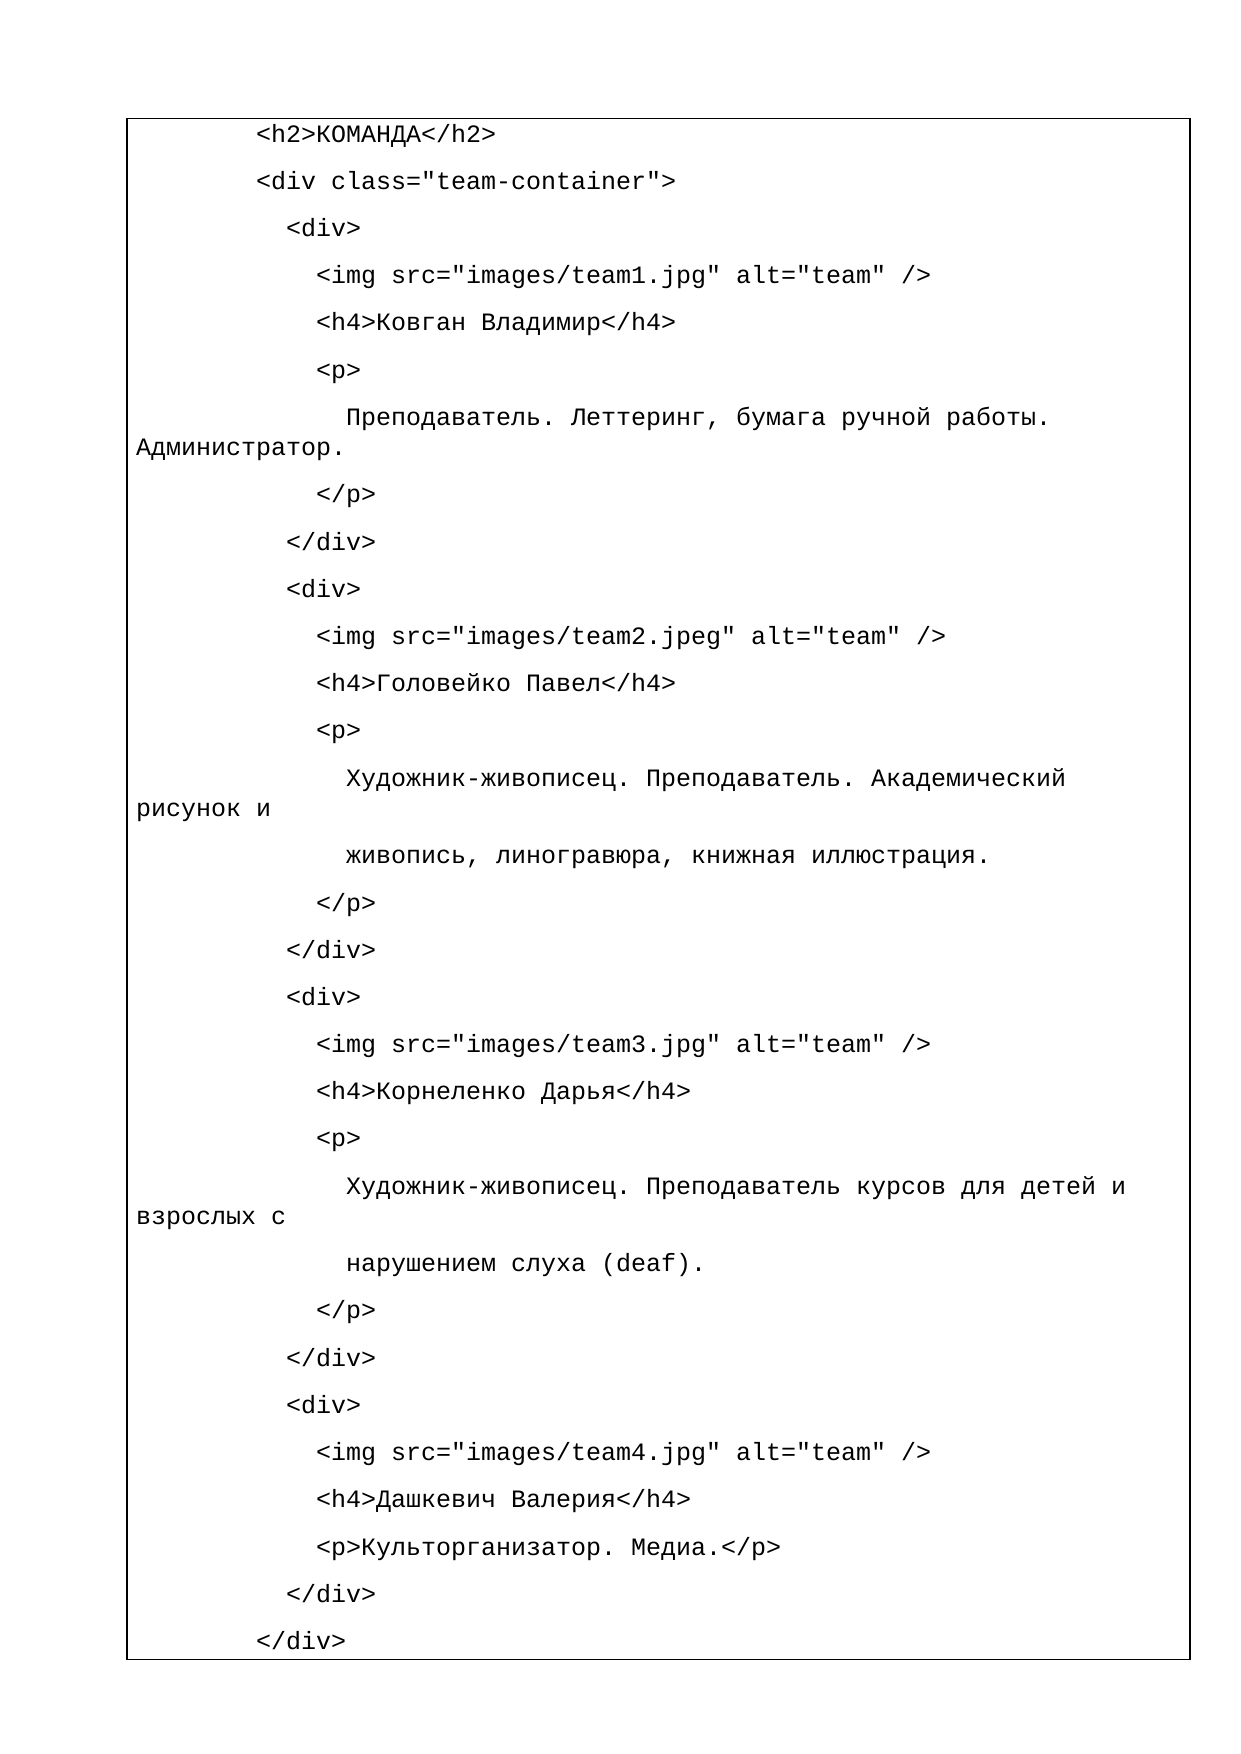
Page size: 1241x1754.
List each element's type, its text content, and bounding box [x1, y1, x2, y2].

text <img src="images/team2.jpeg" alt="team" /> [128, 621, 1189, 652]
text Преподаватель. Леттеринг, бумага ручной работы. Администратор. [128, 401, 1189, 463]
text </div> [128, 1342, 1189, 1374]
text <p> [128, 354, 1189, 386]
text </div> [128, 934, 1189, 966]
text <div> [128, 212, 1189, 244]
text <h4>Ковган Владимир</h4> [128, 307, 1189, 338]
text <img src="images/team3.jpg" alt="team" /> [128, 1028, 1189, 1060]
text </p> [128, 887, 1189, 918]
text <h2>КОМАНДА</h2> [128, 119, 1189, 149]
text живопись, линогравюра, книжная иллюстрация. [128, 840, 1189, 871]
text нарушением слуха (deaf). [128, 1248, 1189, 1279]
text <h4>Головейко Павел</h4> [128, 668, 1189, 699]
text </p> [128, 1295, 1189, 1326]
text <img src="images/team1.jpg" alt="team" /> [128, 260, 1189, 291]
text </div> [128, 1578, 1189, 1609]
text <img src="images/team4.jpg" alt="team" /> [128, 1437, 1189, 1468]
text <p> [128, 715, 1189, 746]
text Художник-живописец. Преподаватель. Академический рисунок и [128, 762, 1189, 824]
text </div> [128, 1625, 1189, 1659]
text <h4>Корнеленко Дарья</h4> [128, 1076, 1189, 1107]
text <p> [128, 1123, 1189, 1154]
text <div class="team-container"> [128, 165, 1189, 197]
text </div> [128, 526, 1189, 558]
text <p>Культорганизатор. Медиа.</p> [128, 1531, 1189, 1562]
text <div> [128, 1389, 1189, 1421]
text <div> [128, 981, 1189, 1013]
text <div> [128, 573, 1189, 605]
text </p> [128, 479, 1189, 510]
text <h4>Дашкевич Валерия</h4> [128, 1484, 1189, 1515]
text Художник-живописец. Преподаватель курсов для детей и взрослых с [128, 1170, 1189, 1232]
